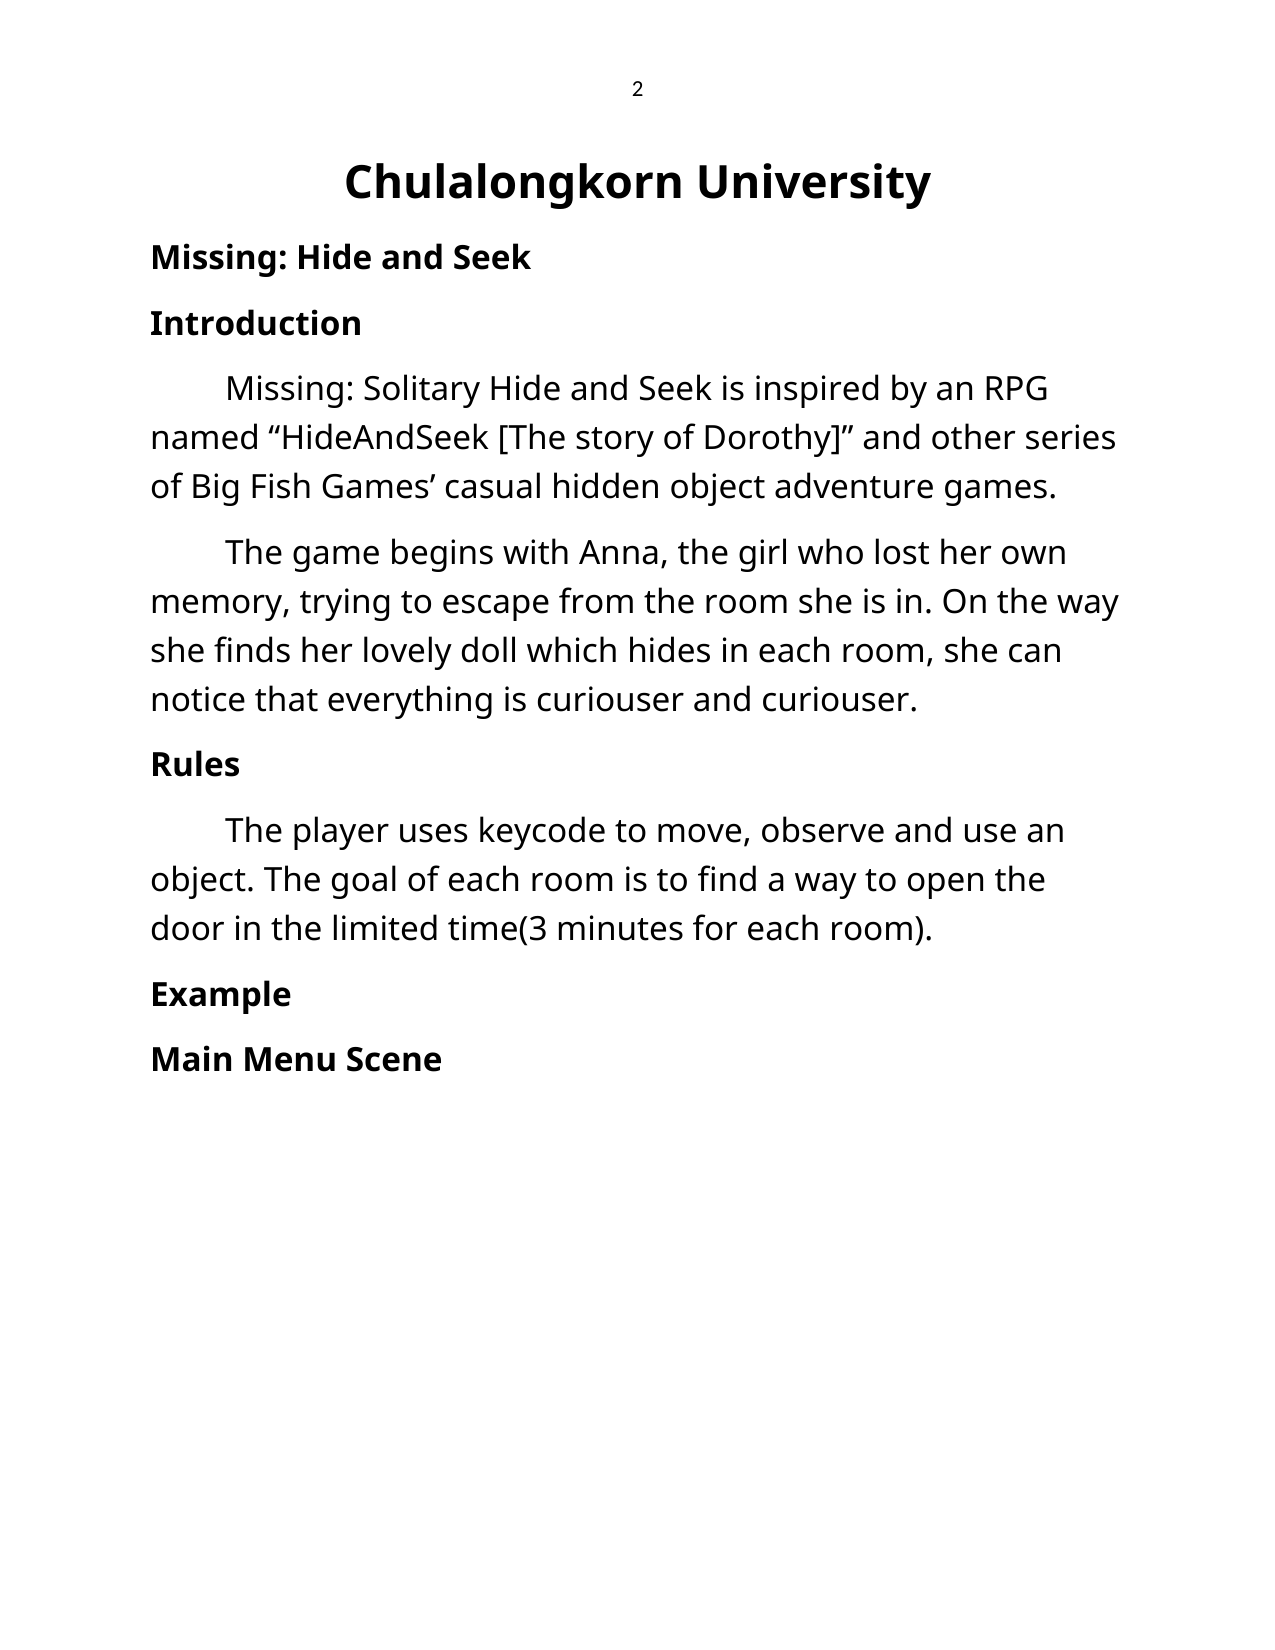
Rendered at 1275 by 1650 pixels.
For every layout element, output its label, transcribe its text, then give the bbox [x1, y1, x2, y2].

text The game begins with Anna, the girl who lost her own memory, trying to escape from the room she is in. On the way she finds her lovely doll which hides in each room, she can notice that everything is curiouser and curiouser. [150, 529, 1125, 721]
text Missing: Solitary Hide and Seek is inspired by an RPG named “HideAndSeek [The story of Dorothy]” and other series of Big Fish Games’ casual hidden object adventure games. [150, 365, 1125, 508]
text Example [150, 970, 1125, 1016]
text Introduction [150, 299, 1125, 345]
text Chulalongkorn University [150, 150, 1125, 212]
text Rules [150, 741, 1125, 787]
text The player uses keycode to move, observe and use an object. The goal of each room is to find a way to open the door in the limited time(3 minutes for each room). [150, 807, 1125, 950]
text Main Menu Scene [150, 1036, 1125, 1081]
text Missing: Hide and Seek [150, 234, 1125, 279]
